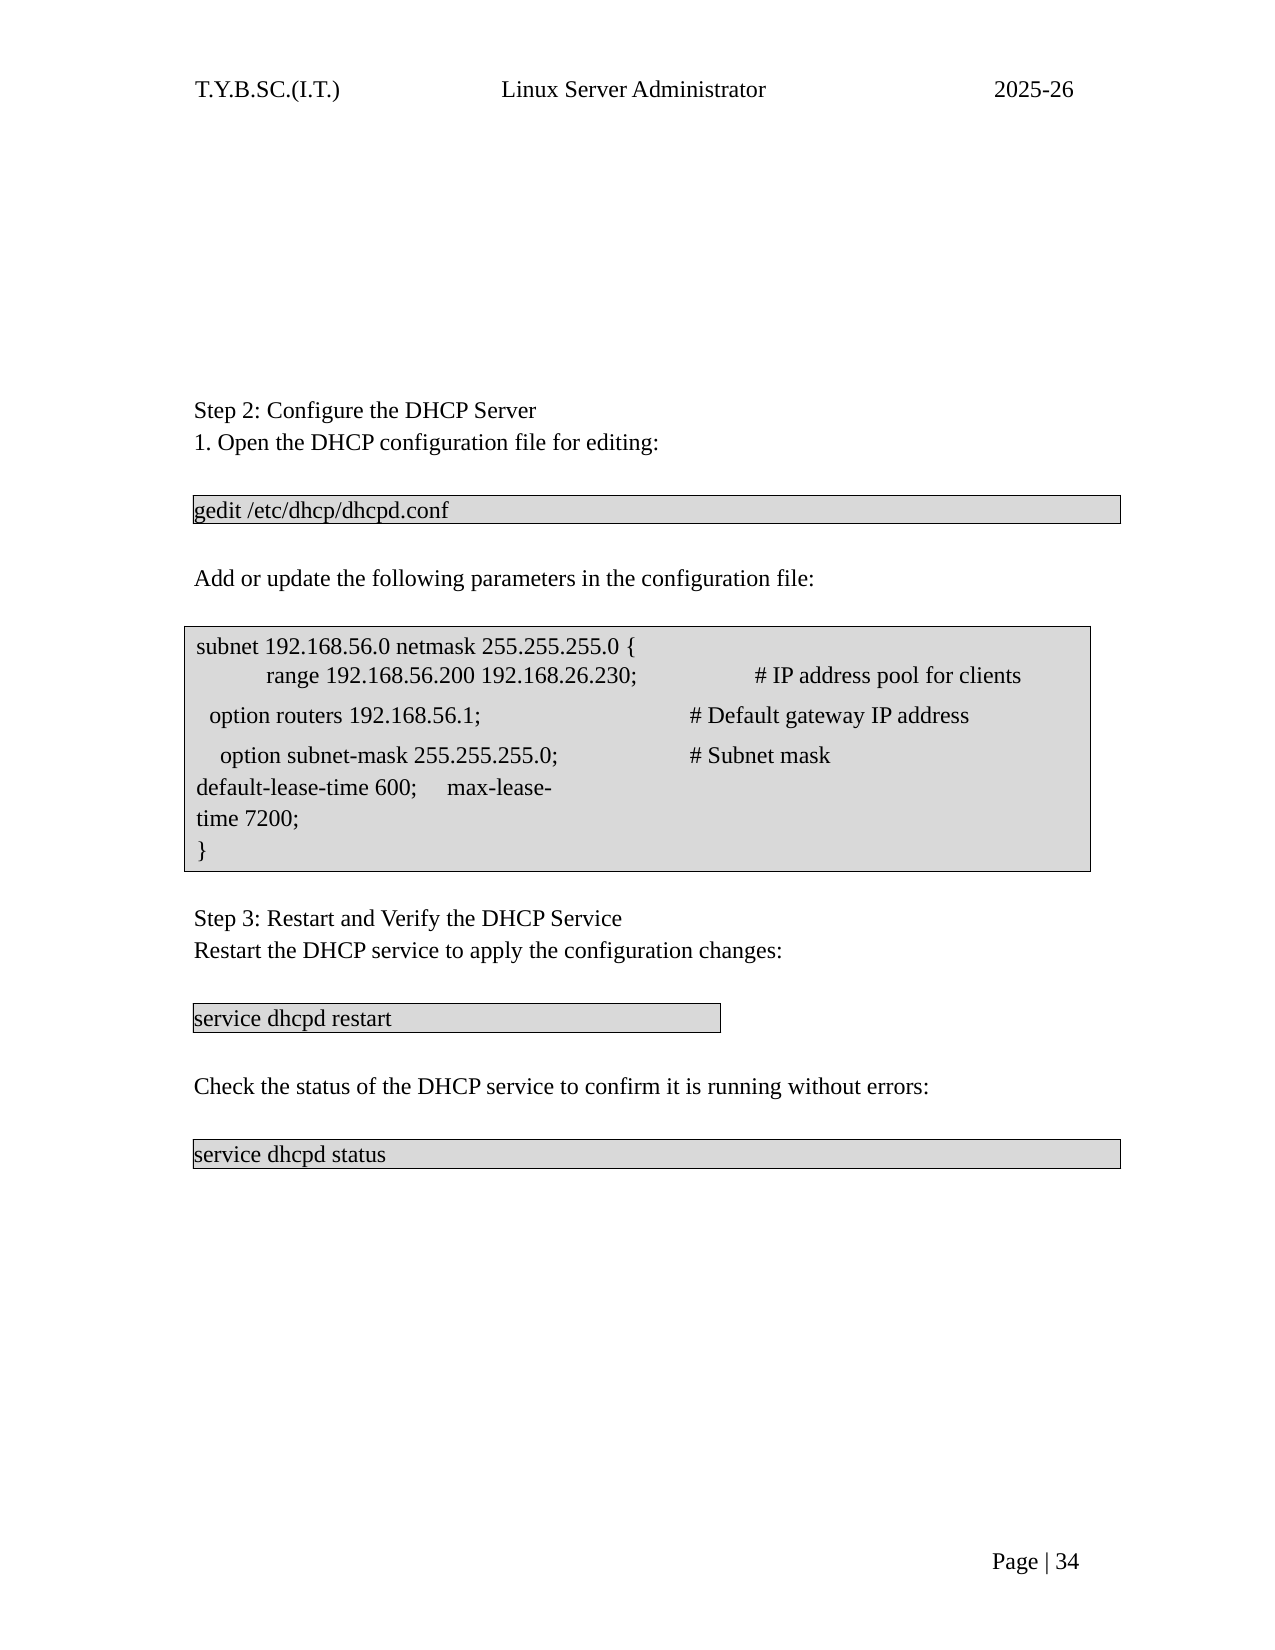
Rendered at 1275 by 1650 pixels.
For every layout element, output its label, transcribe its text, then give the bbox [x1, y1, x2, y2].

text Add or update the following parameters in the configuration file: [193, 563, 1081, 591]
text Check the status of the DHCP service to confirm it is running without errors: [193, 1072, 1081, 1100]
table_cell option subnet-mask 255.255.255.0; default-lease-time 600; max-lease-time 7200; } [185, 736, 689, 871]
text Restart the DHCP service to apply the configuration changes: [193, 936, 1081, 964]
text service dhcpd restart [194, 1004, 720, 1032]
table_cell option routers 192.168.56.1; [185, 696, 689, 736]
table_cell # Default gateway IP address [689, 696, 1090, 736]
text Step 2: Configure the DHCP Server [193, 396, 1120, 423]
text 1. Open the DHCP configuration file for editing: [193, 427, 1081, 455]
text gedit /etc/dhcp/dhcpd.conf [194, 496, 1120, 523]
table_cell # Subnet mask [689, 736, 1090, 871]
text Step 3: Restart and Verify the DHCP Service [193, 904, 1120, 932]
table_header # IP address pool for clients [689, 627, 1090, 696]
table_header subnet 192.168.56.0 netmask 255.255.255.0 { range 192.168.56.200 192.168.26.230; [185, 627, 689, 696]
text service dhcpd status [194, 1140, 1120, 1168]
